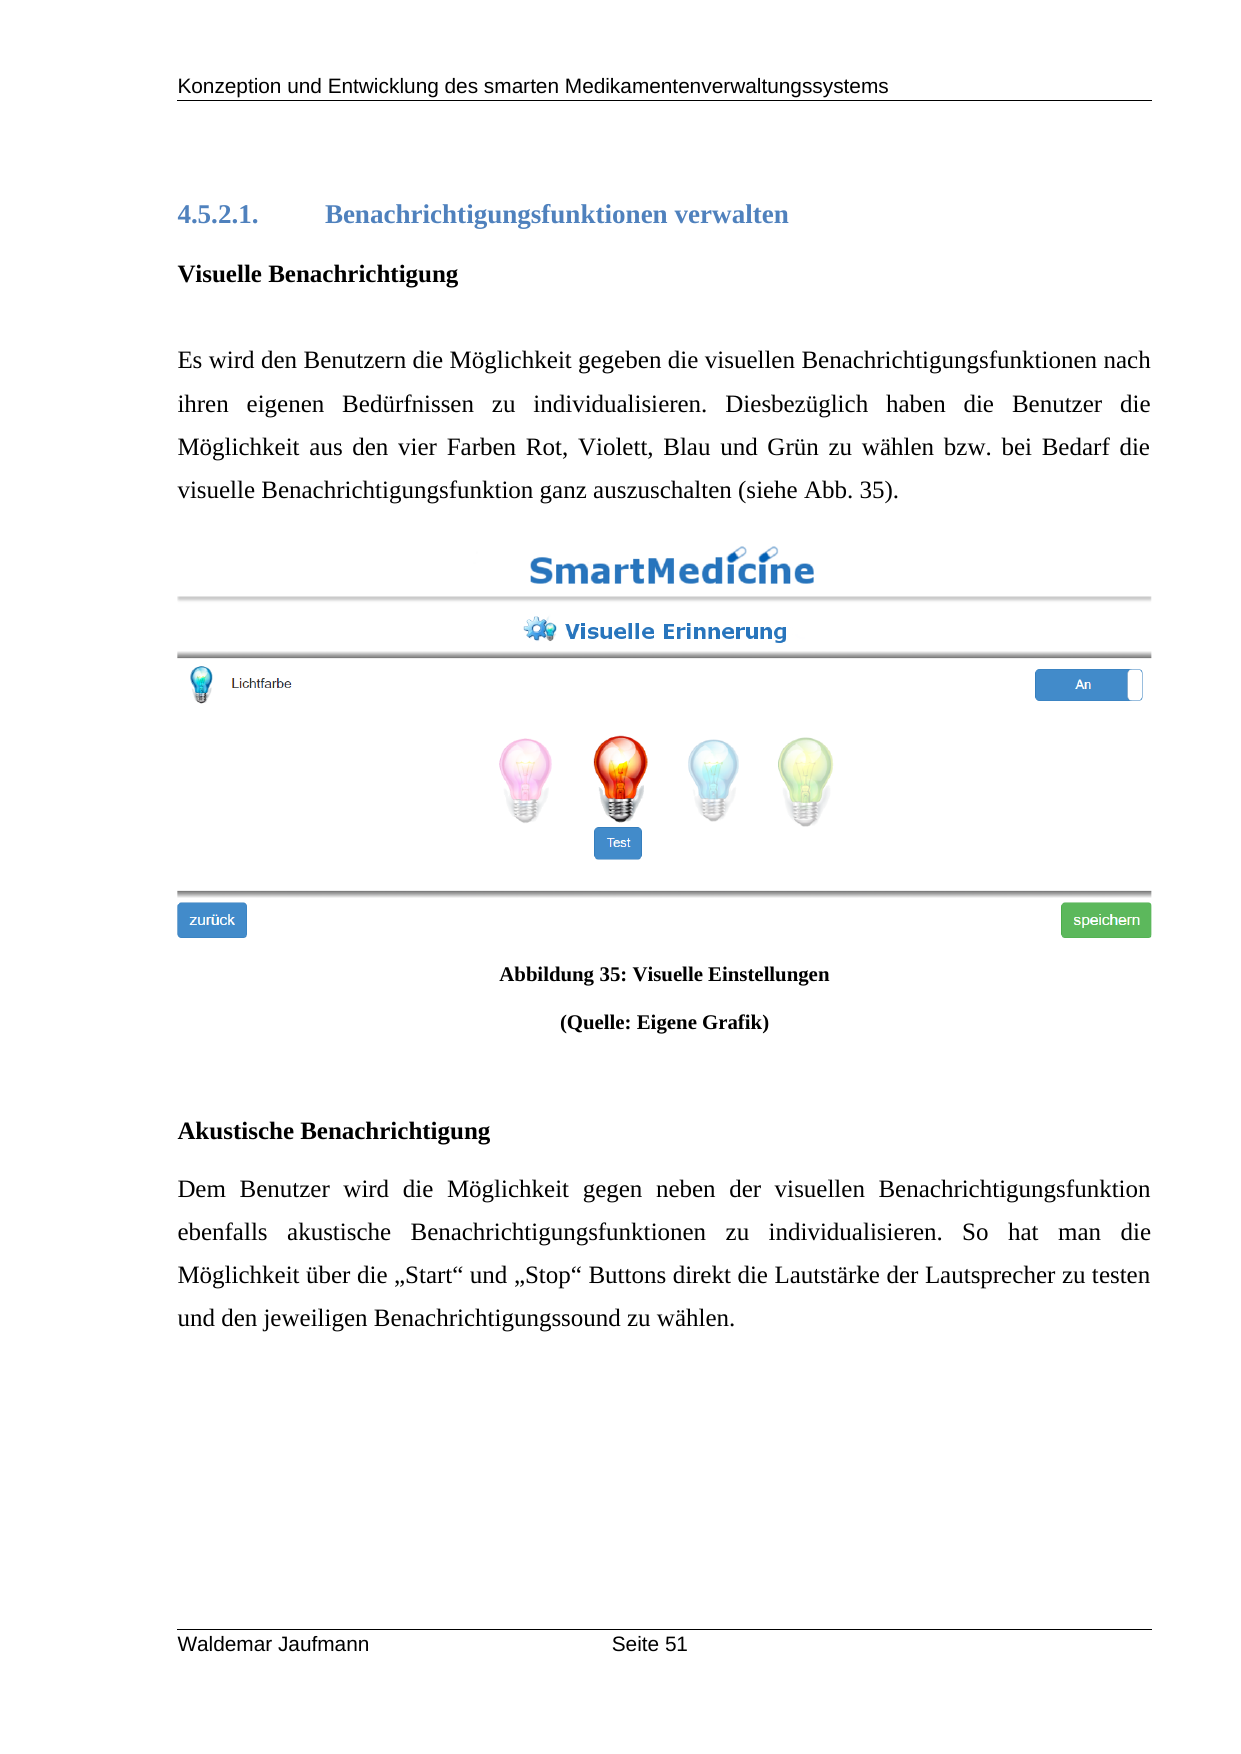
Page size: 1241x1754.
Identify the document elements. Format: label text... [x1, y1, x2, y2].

text Visuelle Benachrichtigung [177, 259, 1152, 288]
subtitle Benachrichtigungsfunktionen verwalten [177, 197, 1152, 231]
text Es wird den Benutzern die Möglichkeit gegeben die visuellen Benachrichtigungsfunktionen nach ihren eigenen Bedürfnissen zu individualisieren. Diesbezüglich haben die Benutzer die Möglichkeit aus den vier Farben Rot, Violett, Blau und Grün zu wählen bzw. bei Bedarf die visuelle Benachrichtigungsfunktion ganz auszuschalten (siehe Abb. 35). [177, 346, 1152, 504]
picture [177, 546, 1152, 950]
text Abbildung 35: Visuelle Einstellungen [177, 962, 1152, 986]
text Akustische Benachrichtigung [177, 1116, 1152, 1145]
text Dem Benutzer wird die Möglichkeit gegen neben der visuellen Benachrichtigungsfunktion ebenfalls akustische Benachrichtigungsfunktionen zu individualisieren. So hat man die Möglichkeit über die „Start“ und „Stop“ Buttons direkt die Lautstärke der Lautsprecher zu testen und den jeweiligen Benachrichtigungssound zu wählen. [177, 1174, 1152, 1332]
text (Quelle: Eigene Grafik) [177, 1010, 1152, 1034]
